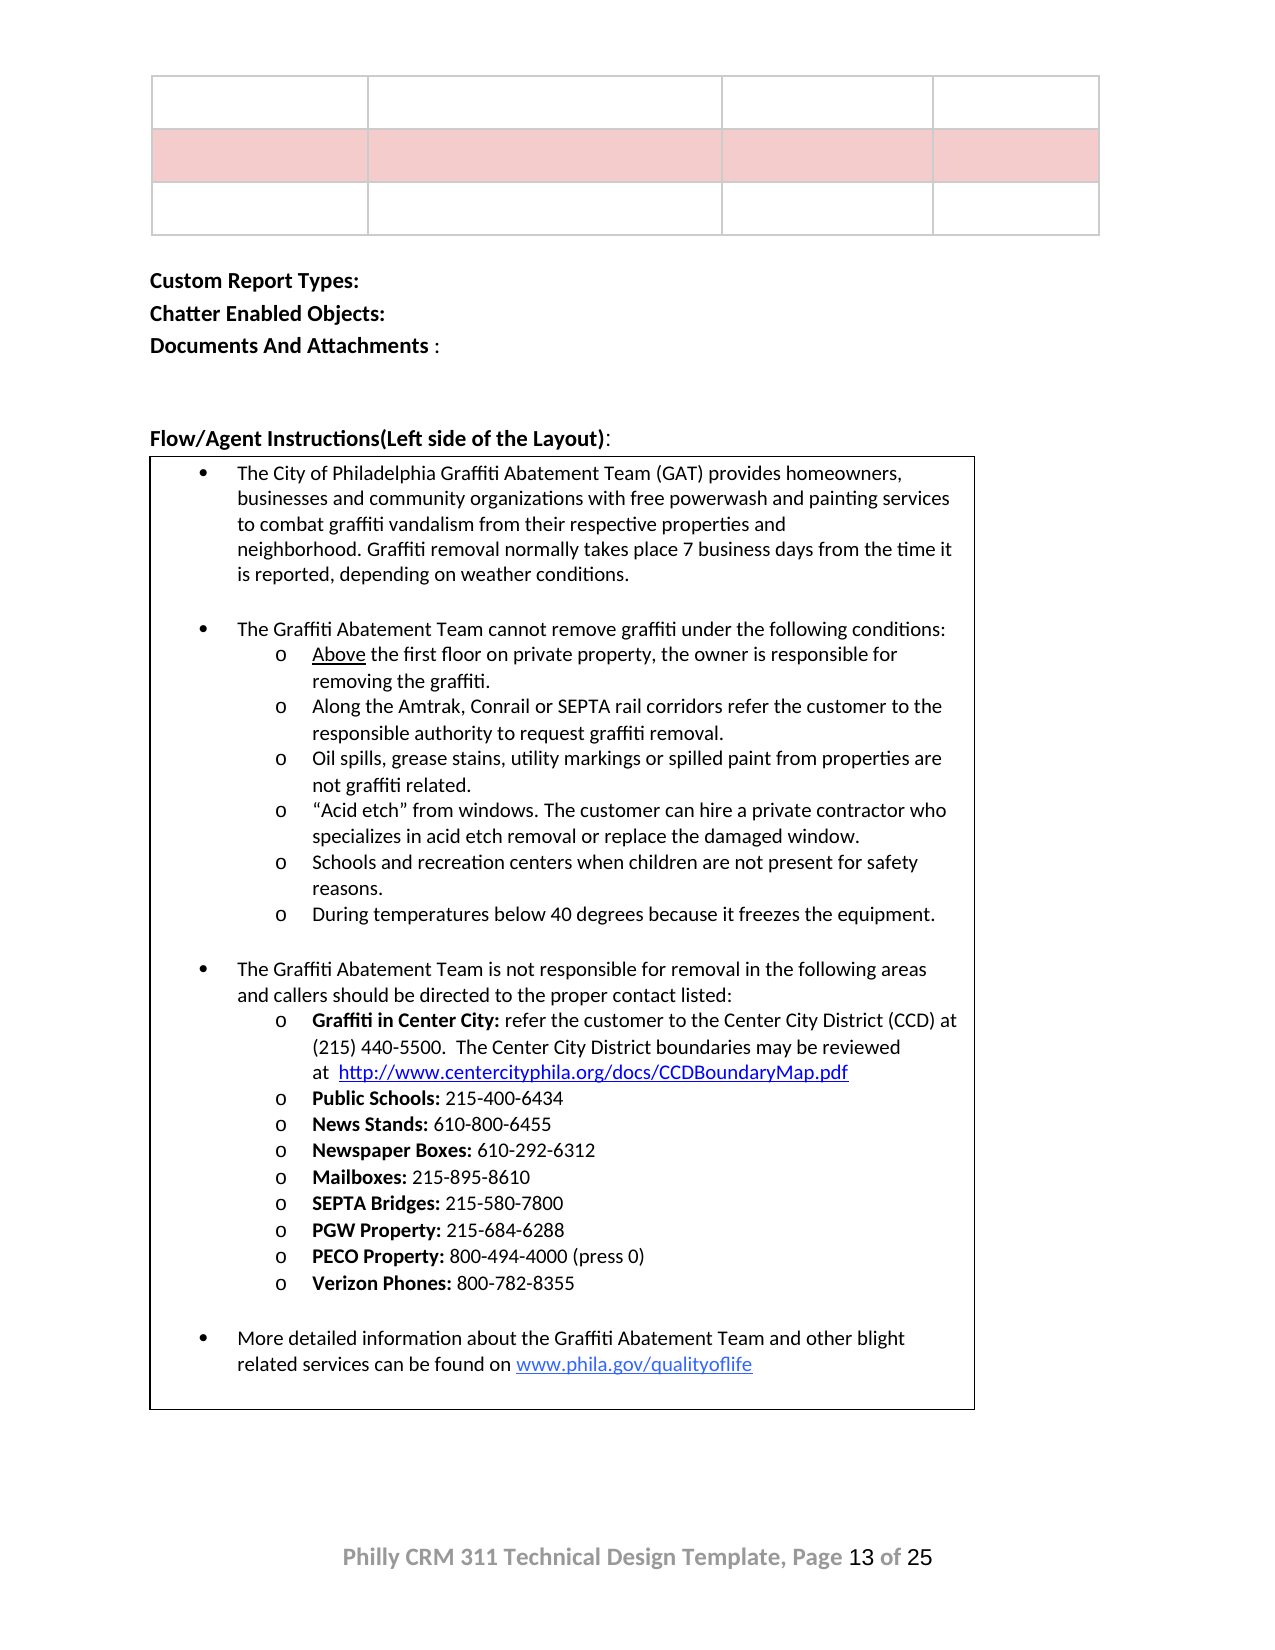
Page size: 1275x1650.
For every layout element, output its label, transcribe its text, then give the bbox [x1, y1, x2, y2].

table_cell [153, 130, 367, 181]
table_cell [153, 77, 367, 128]
table_cell [153, 183, 367, 234]
table_cell [934, 130, 1098, 181]
text Flow/Agent Instructions(Left side of the Layout): [150, 424, 1125, 452]
table_cell [369, 130, 721, 181]
table_cell [723, 77, 932, 128]
text Custom Report Types: [150, 267, 1125, 295]
table_cell [934, 77, 1098, 128]
table_header The City of Philadelphia Graffiti Abatement Team (GAT) provides homeowners, businesses and community organizations with free powerwash and painting services to combat graffiti vandalism from their respective properties and neighborhood. Graffiti removal normally takes place 7 business days from the time it is reported, depending on weather conditions. The Graffiti Abatement Team cannot remove graffiti under the following conditions: Above the first floor on private property, the owner is responsible for removing the graffiti. Along the Amtrak, Conrail or SEPTA rail corridors refer the customer to the responsible authority to request graffiti removal. Oil spills, grease stains, utility markings or spilled paint from properties are not graffiti related. “Acid etch” from windows. The customer can hire a private contractor who specializes in acid etch removal or replace the damaged window. Schools and recreation centers when children are not present for safety reasons. During temperatures below 40 degrees because it freezes the equipment. The Graffiti Abatement Team is not responsible for removal in the following areas and callers should be directed to the proper contact listed: Graffiti in Center City: refer the customer to the Center City District (CCD) at (215) 440-5500. The Center City District boundaries may be reviewed at http://www.centercityphila.org/docs/CCDBoundaryMap.pdf Public Schools: 215-400-6434 News Stands: 610-800-6455 Newspaper Boxes: 610-292-6312 Mailboxes: 215-895-8610 SEPTA Bridges: 215-580-7800 PGW Property: 215-684-6288 PECO Property: 800-494-4000 (press 0) Verizon Phones: 800-782-8355 More detailed information about the Graffiti Abatement Team and other blight related services can be found on www.phila.gov/qualityoflife [151, 457, 974, 1408]
table_cell [369, 77, 721, 128]
table_cell [723, 130, 932, 181]
text Chatter Enabled Objects: [150, 299, 1125, 327]
table_cell [369, 183, 721, 234]
table_cell [723, 183, 932, 234]
table_cell [934, 183, 1098, 234]
text Documents And Attachments : [150, 331, 1125, 359]
